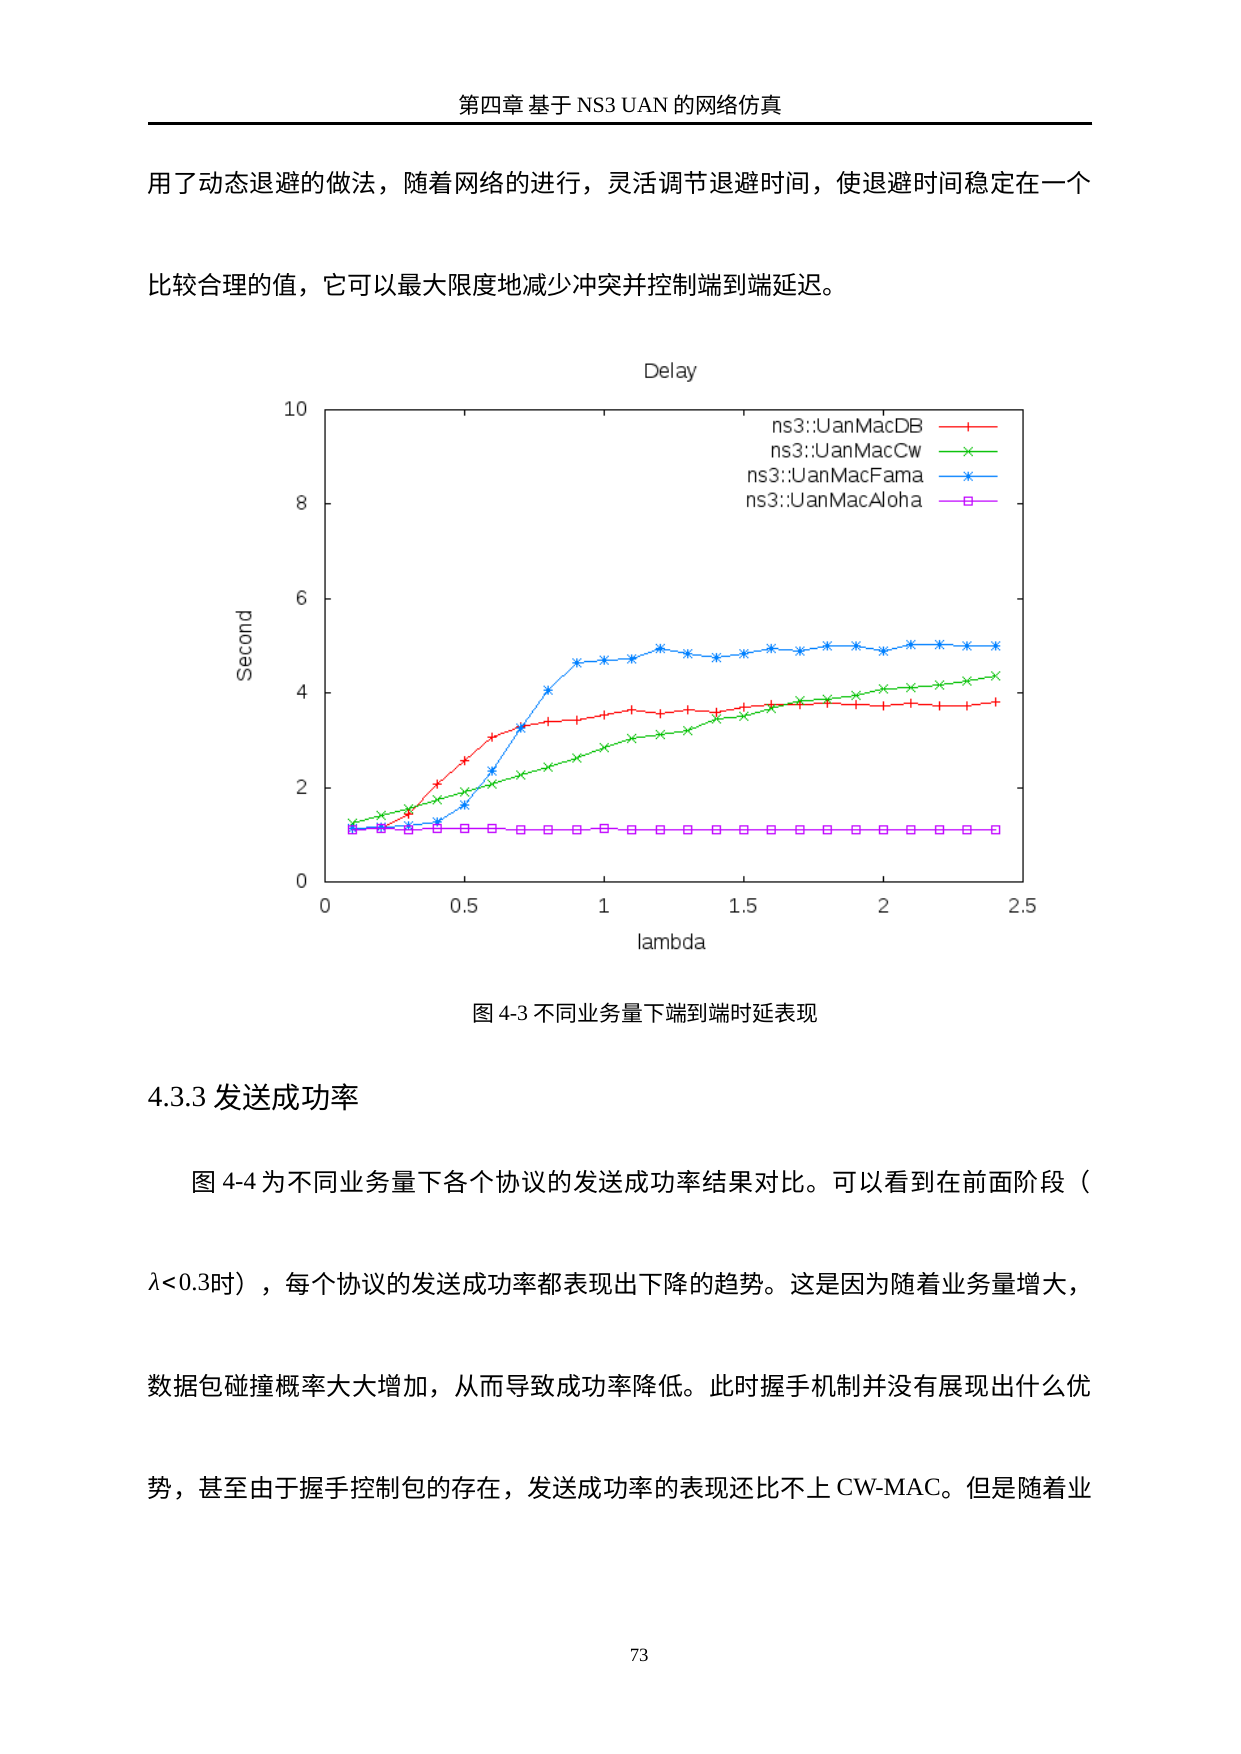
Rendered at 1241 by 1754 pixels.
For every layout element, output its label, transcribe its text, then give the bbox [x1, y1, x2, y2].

subtitle 4.3.3 发送成功率 [148, 1062, 1067, 1130]
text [148, 148, 1092, 317]
text 图4-3 不同业务量下端到端时延表现 [198, 995, 1092, 1029]
picture [228, 335, 1063, 961]
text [148, 1147, 1092, 1520]
